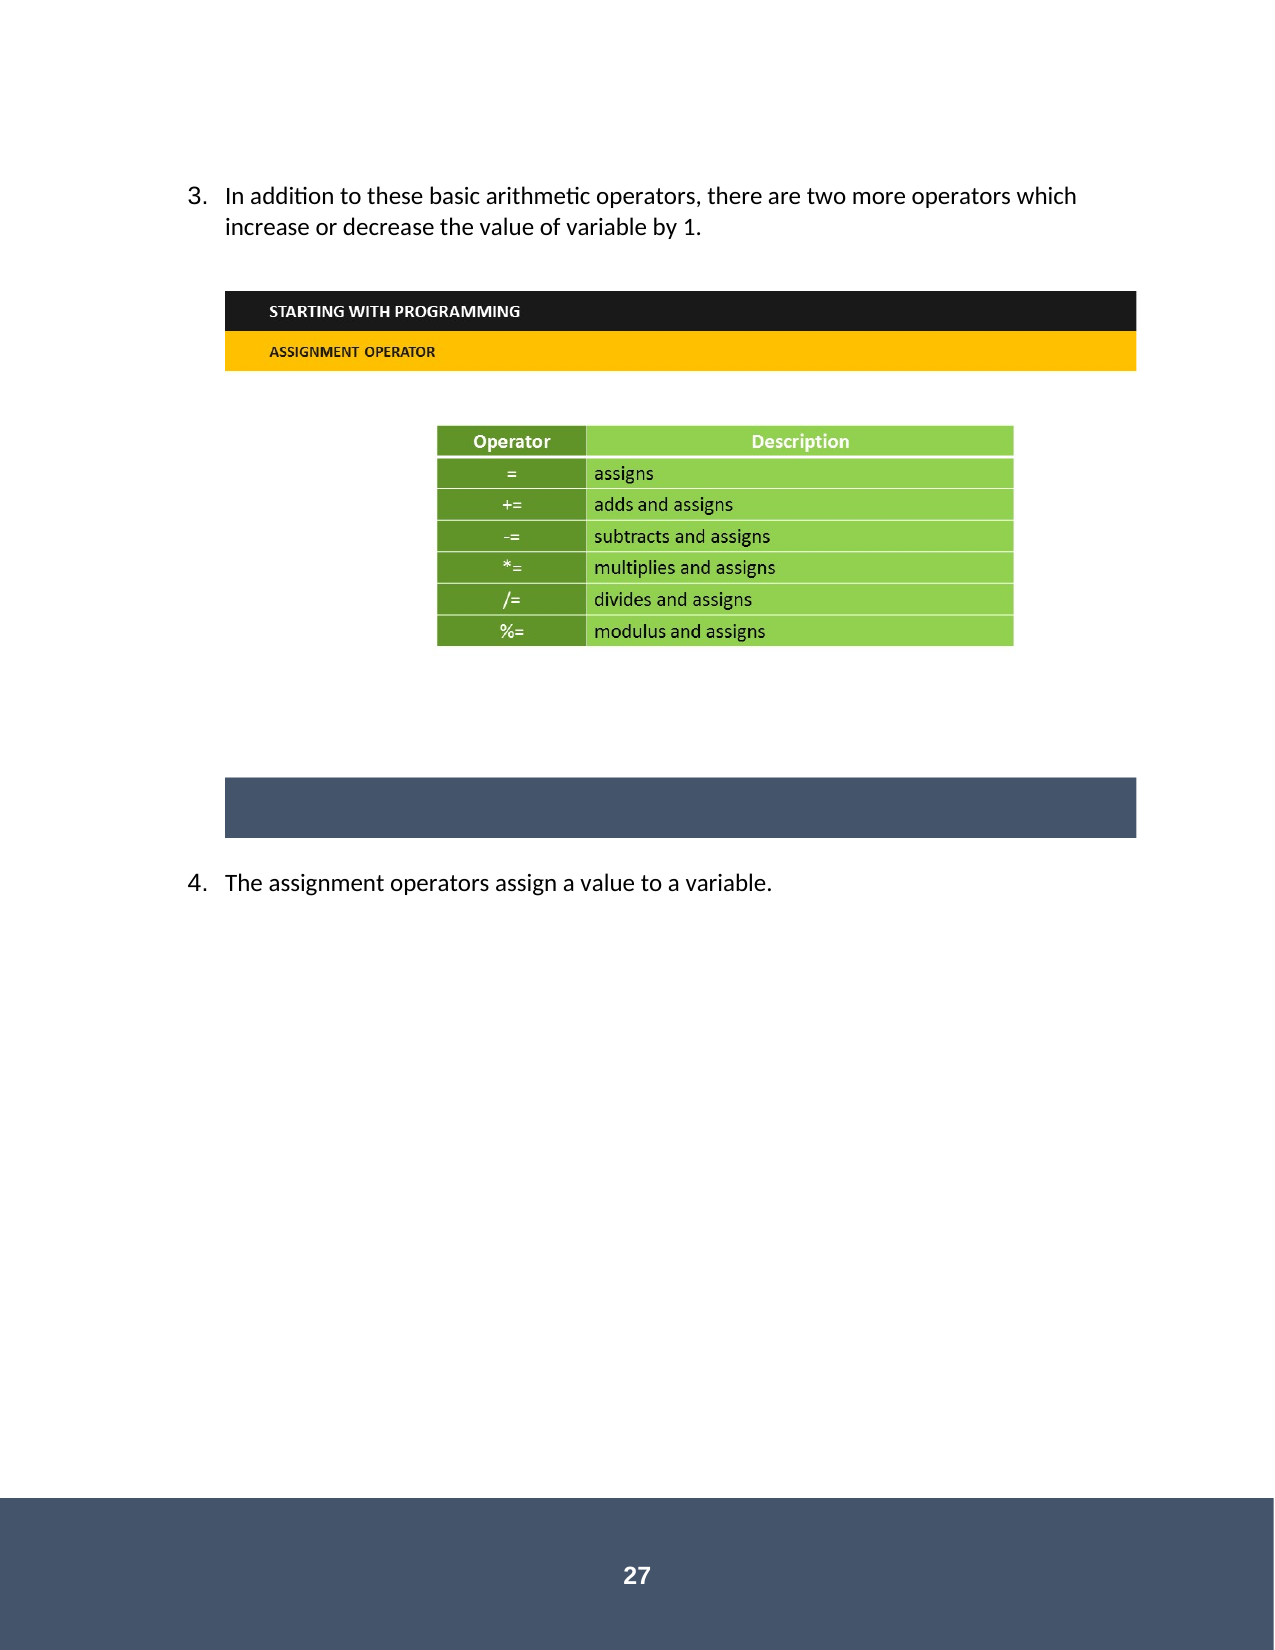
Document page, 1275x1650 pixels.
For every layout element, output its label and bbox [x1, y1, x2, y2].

picture [225, 291, 1137, 838]
table_header [139, 150, 1136, 1500]
